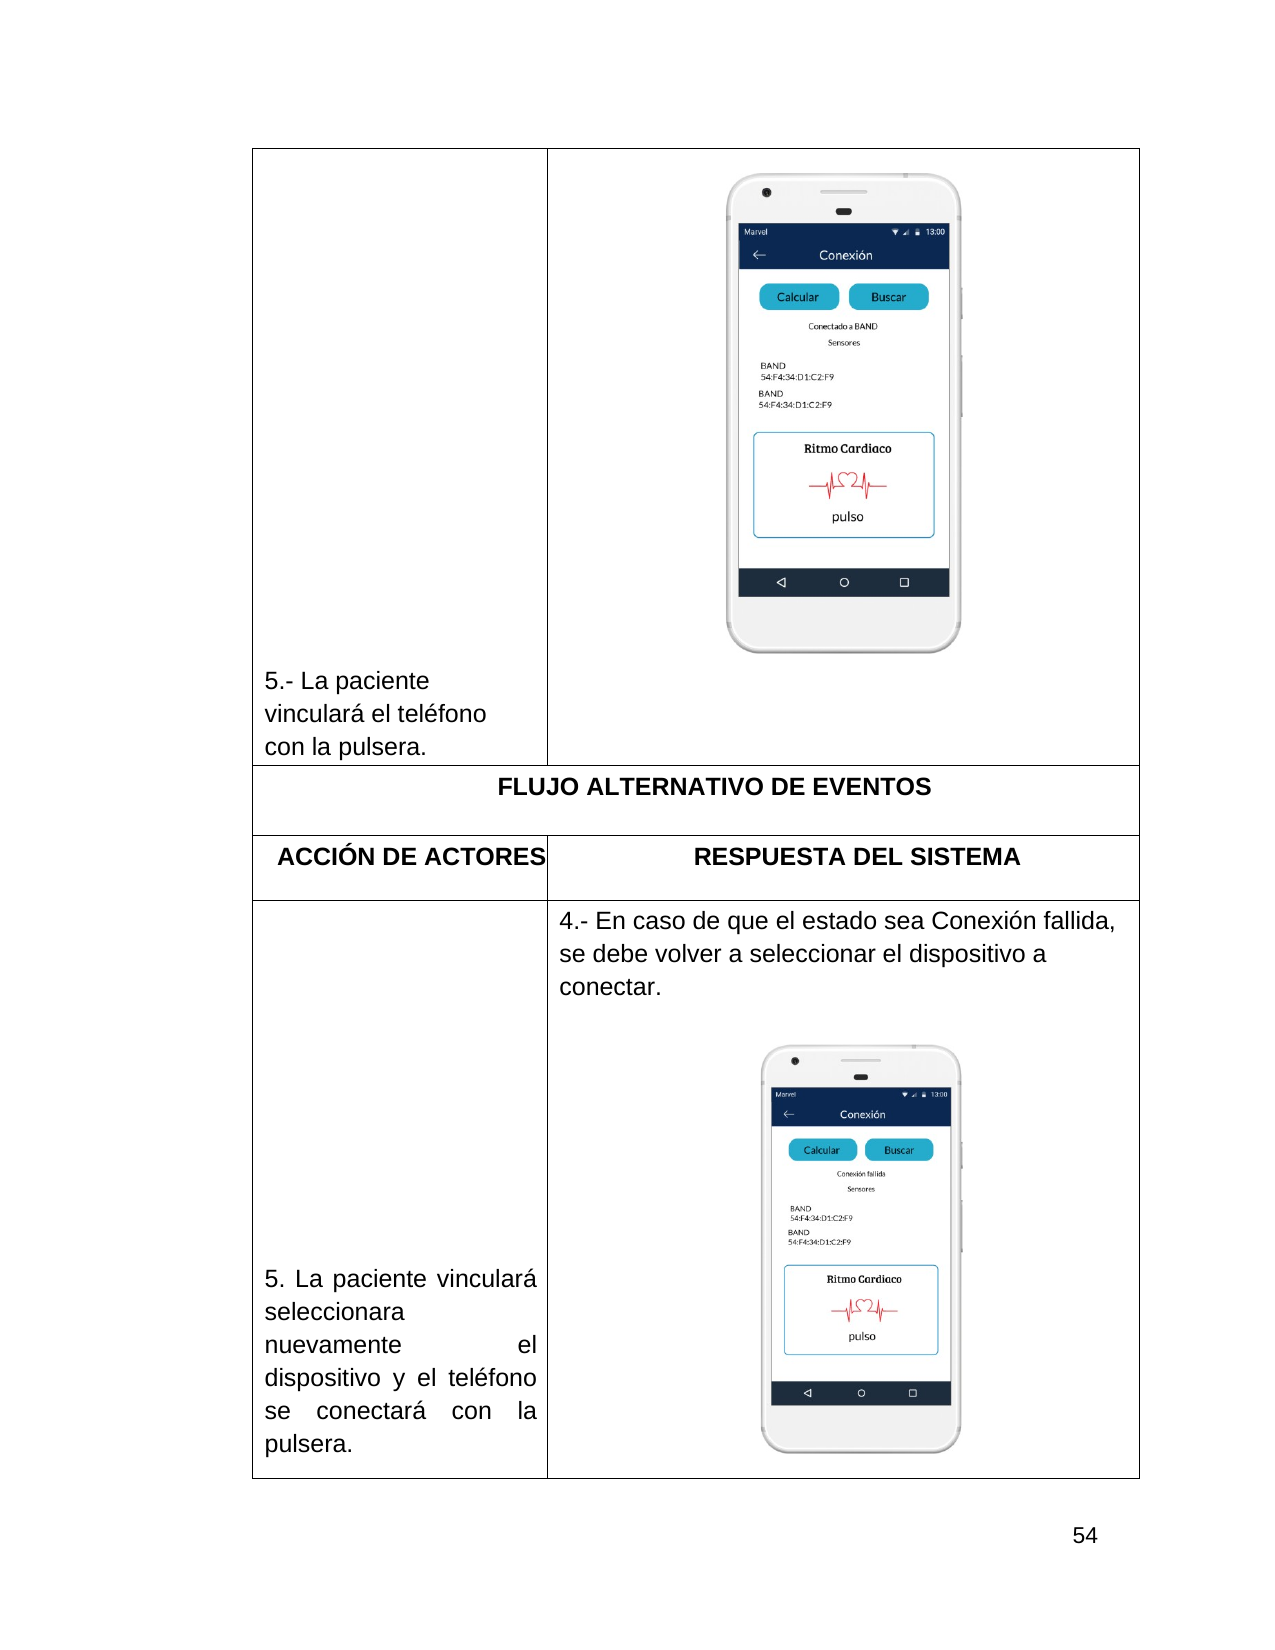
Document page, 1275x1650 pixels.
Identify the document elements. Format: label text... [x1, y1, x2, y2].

table_header [548, 149, 1139, 765]
table_cell ACCIÓN DE ACTORES [253, 836, 547, 899]
picture [760, 1044, 963, 1454]
table_cell 5. La paciente vinculará seleccionara nuevamente el dispositivo y el teléfono se conectará con la pulsera. [253, 901, 547, 1478]
table_cell FLUJO ALTERNATIVO DE EVENTOS [253, 766, 1139, 835]
picture [725, 173, 963, 654]
table_header 5.- La paciente vinculará el teléfono con la pulsera. [253, 149, 547, 765]
table_cell RESPUESTA DEL SISTEMA [548, 836, 1139, 899]
table_cell 4.- En caso de que el estado sea Conexión fallida, se debe volver a seleccionar el dispositivo a conectar. [548, 901, 1139, 1478]
